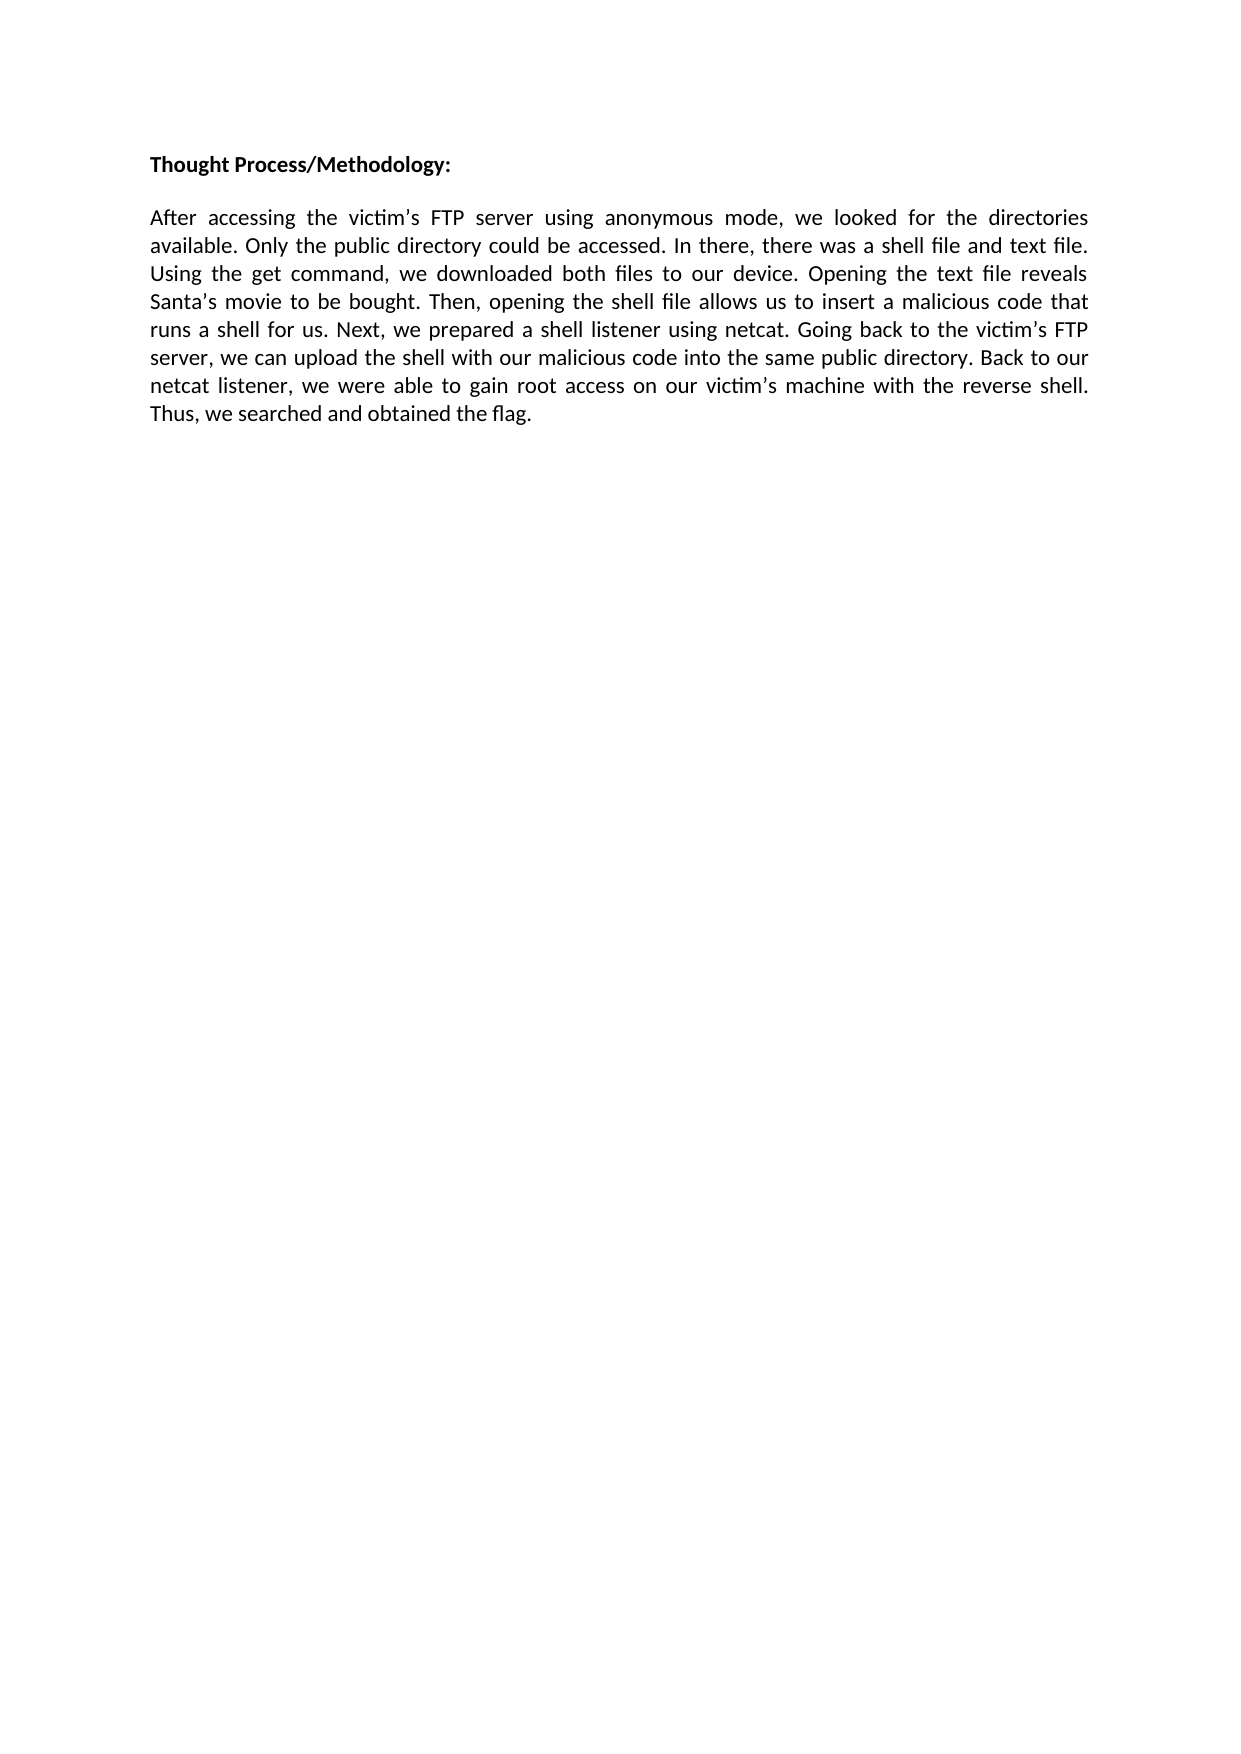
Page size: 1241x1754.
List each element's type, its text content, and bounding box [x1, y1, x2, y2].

text After accessing the victim’s FTP server using anonymous mode, we looked for the directories available. Only the public directory could be accessed. In there, there was a shell file and text file. Using the get command, we downloaded both files to our device. Opening the text file reveals Santa’s movie to be bought. Then, opening the shell file allows us to insert a malicious code that runs a shell for us. Next, we prepared a shell listener using netcat. Going back to the victim’s FTP server, we can upload the shell with our malicious code into the same public directory. Back to our netcat listener, we were able to gain root access on our victim’s machine with the reverse shell. Thus, we searched and obtained the flag. [150, 203, 1090, 427]
text Thought Process/Methodology: [150, 150, 1090, 178]
